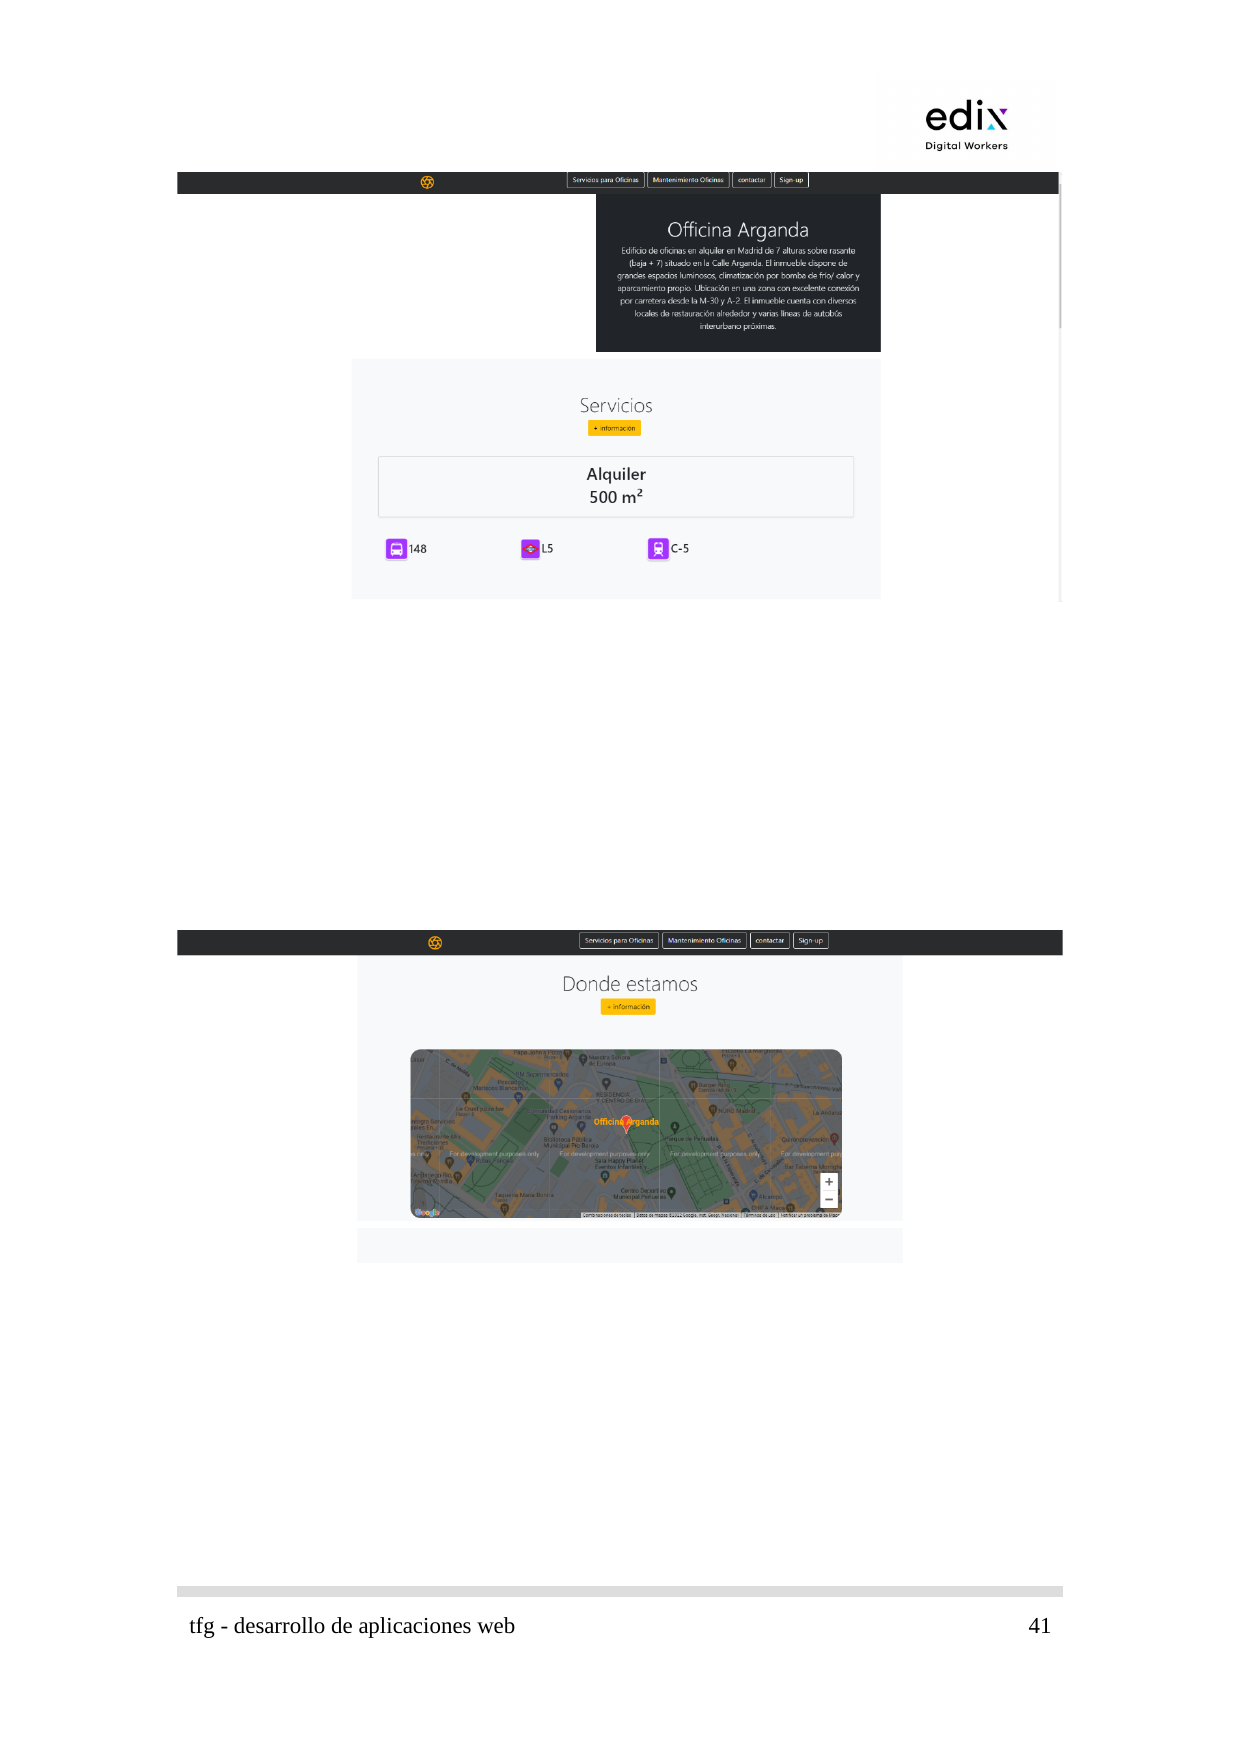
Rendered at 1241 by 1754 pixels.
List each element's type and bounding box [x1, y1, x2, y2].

picture [177, 930, 1063, 1263]
picture [177, 73, 1064, 602]
